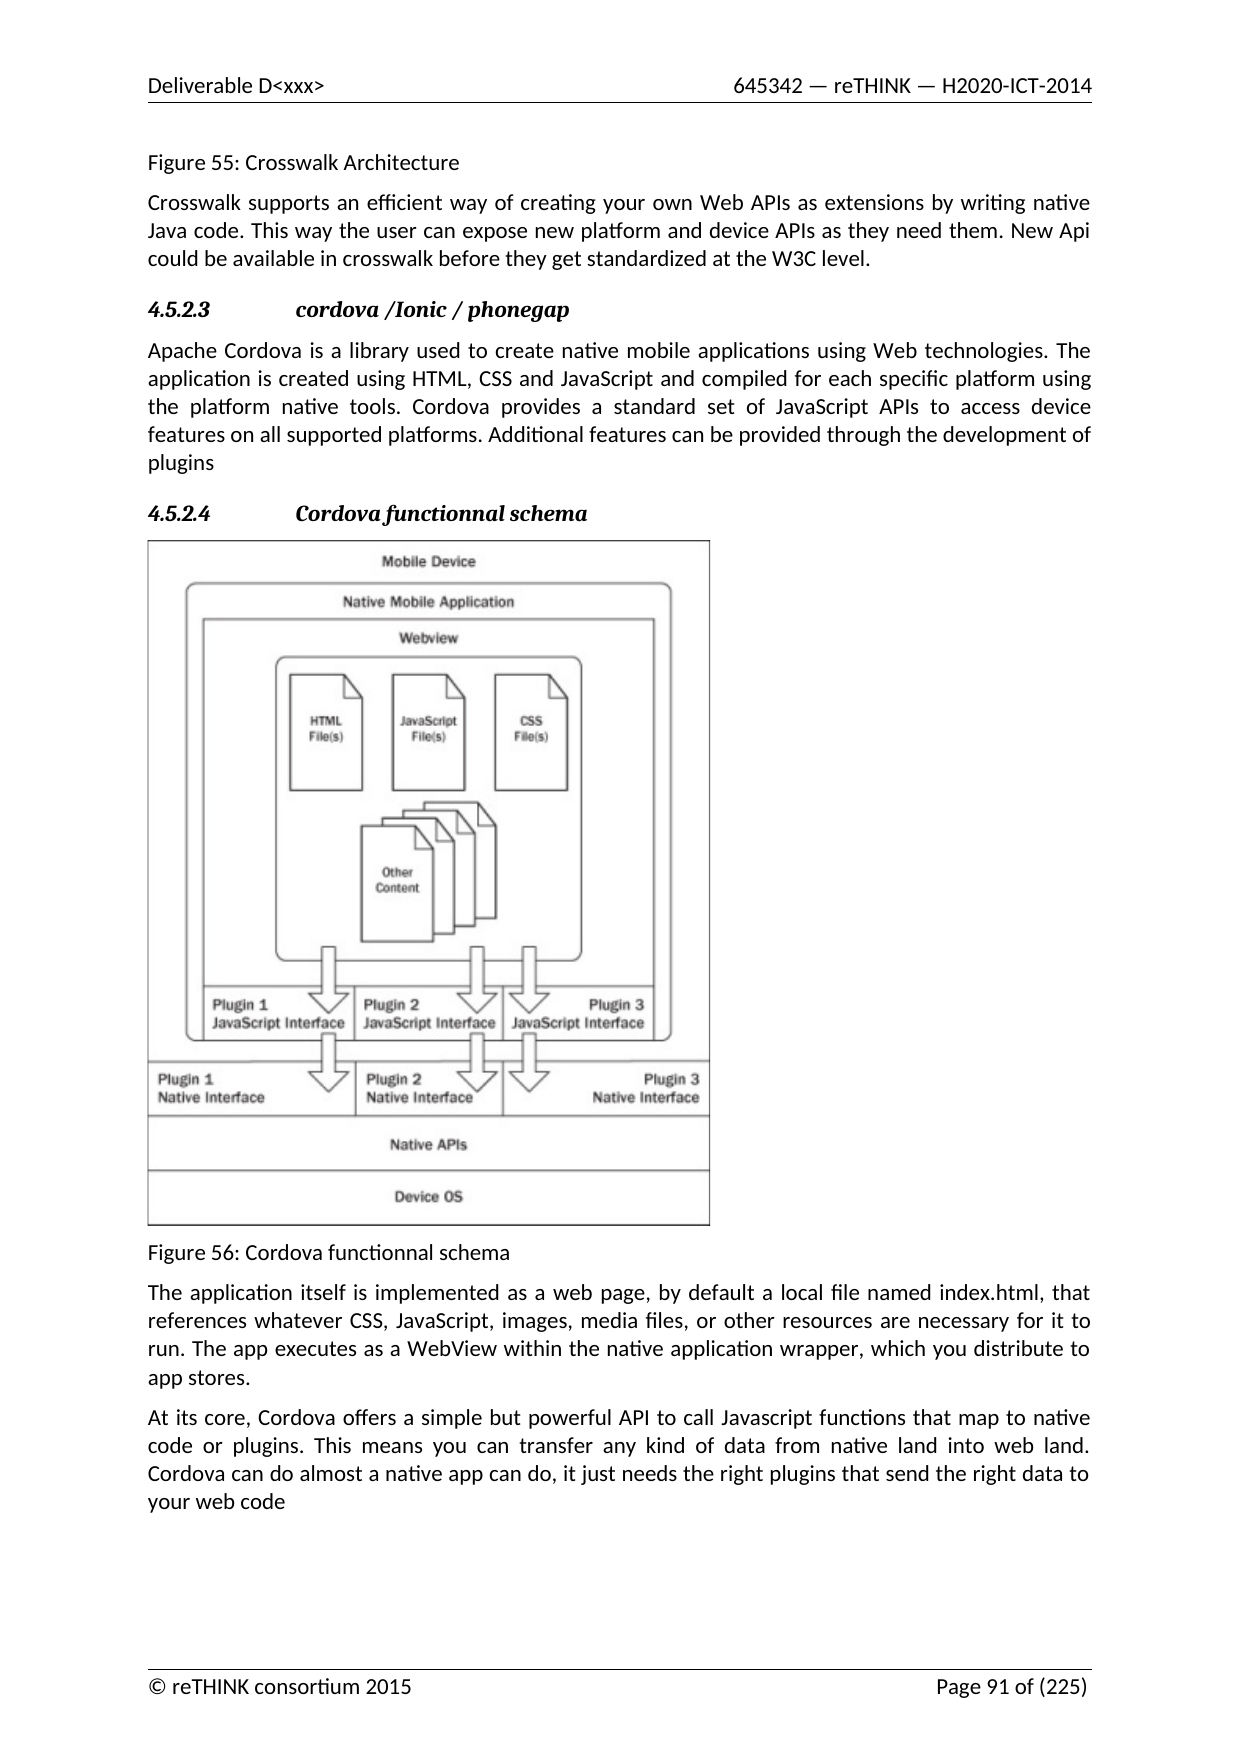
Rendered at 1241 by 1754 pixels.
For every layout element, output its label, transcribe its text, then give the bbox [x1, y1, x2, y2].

subtitle cordova /Ionic / phonegap [148, 297, 1092, 324]
text At its core, Cordova offers a simple but powerful API to call Javascript functions that map to native code or plugins. This means you can transfer any kind of data from native land into web land. Cordova can do almost a native app can do, it just needs the right plugins that send the right data to your web code [148, 1403, 1092, 1515]
text Crosswalk supports an efficient way of creating your own Web APIs as extensions by writing native Java code. This way the user can expose new platform and device APIs as they need them. New Api could be available in crosswalk before they get standardized at the W3C level. [148, 188, 1092, 272]
text Figure 56: Cordova functionnal schema [148, 1238, 1092, 1266]
text The application itself is implemented as a web page, by default a local file named index.html, that references whatever CSS, JavaScript, images, media files, or other resources are necessary for it to run. The app executes as a WebView within the native application wrapper, which you distribute to app stores. [148, 1278, 1092, 1391]
text Figure 55: Crosswalk Architecture [148, 148, 1092, 176]
picture [147, 540, 711, 1226]
subtitle Cordova functionnal schema [148, 501, 1092, 528]
text Apache Cordova is a library used to create native mobile applications using Web technologies. The application is created using HTML, CSS and JavaScript and compiled for each specific platform using the platform native tools. Cordova provides a standard set of JavaScript APIs to access device features on all supported platforms. Additional features can be provided through the development of plugins [148, 336, 1092, 476]
